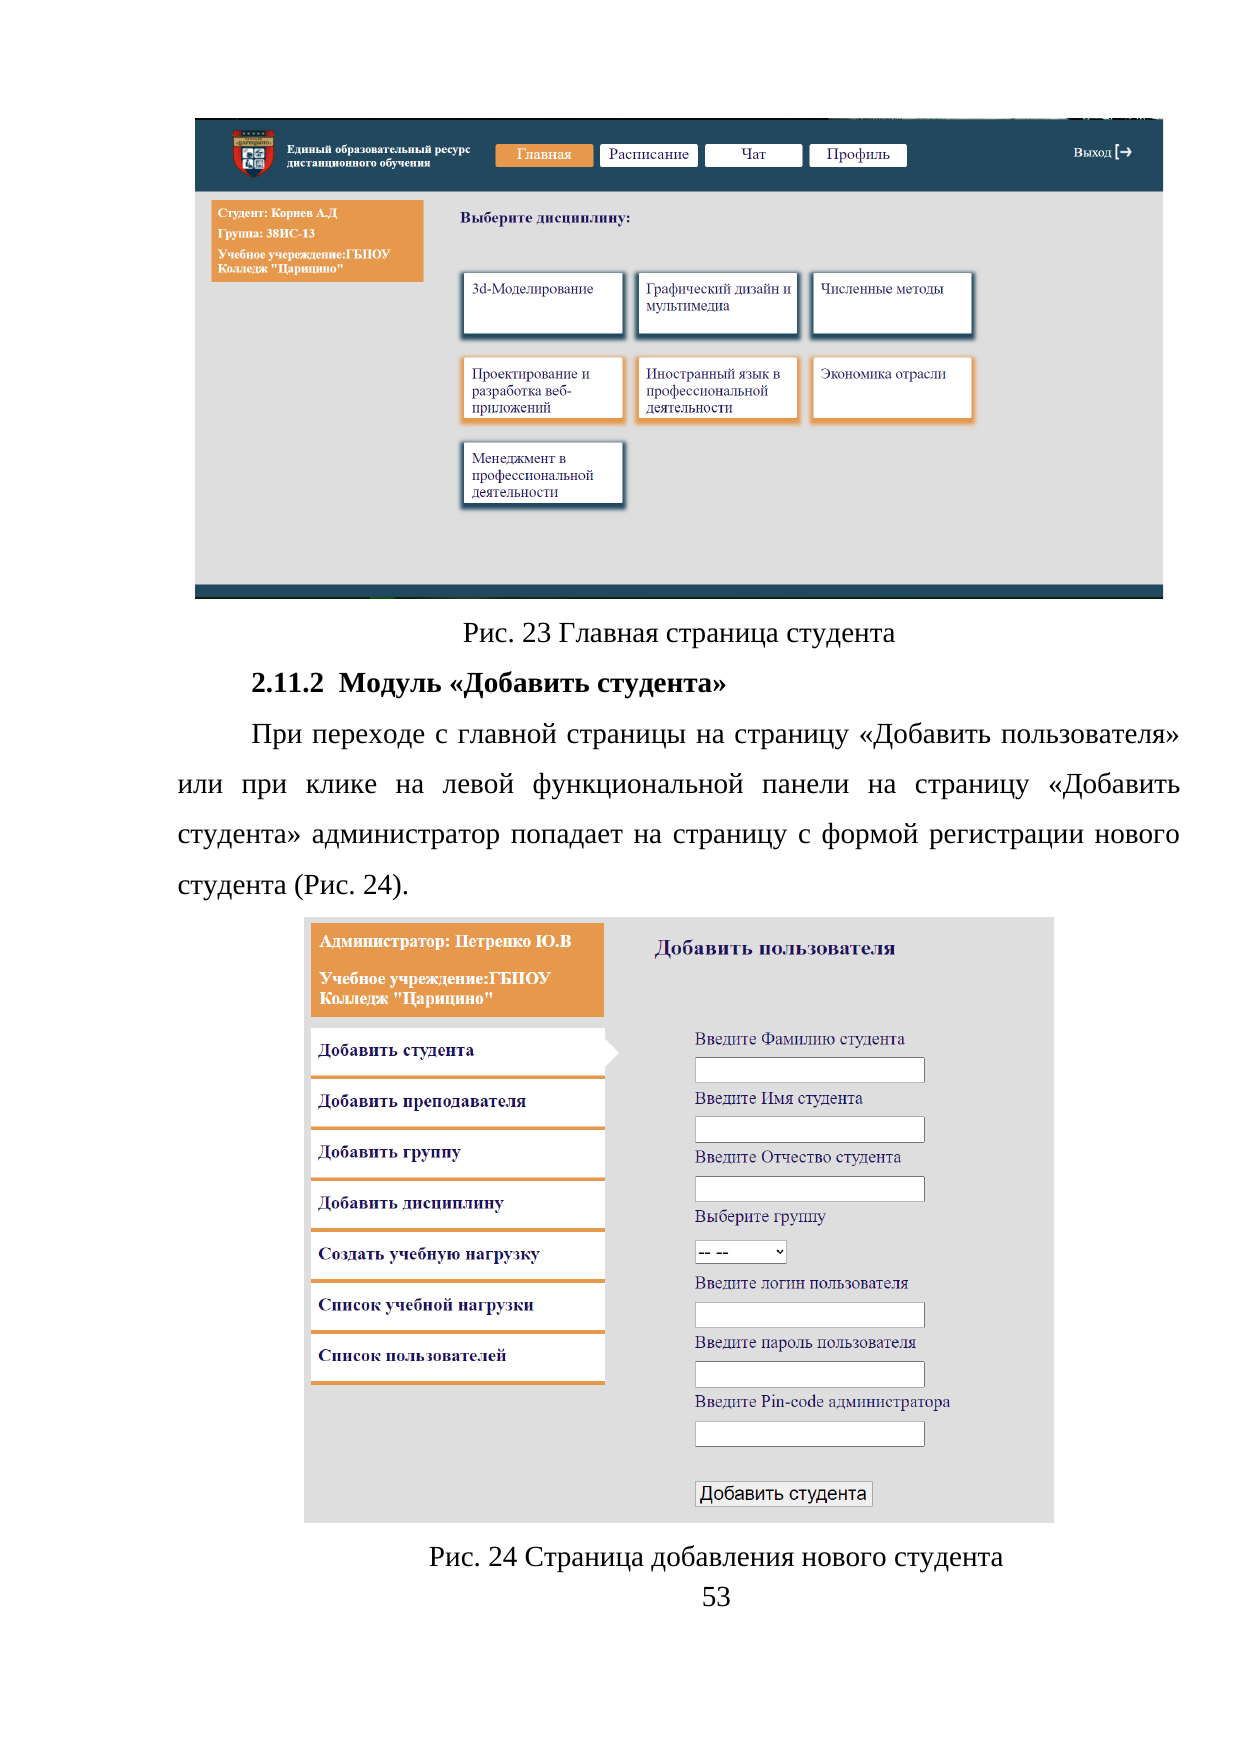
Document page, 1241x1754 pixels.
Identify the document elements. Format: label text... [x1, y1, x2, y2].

picture [304, 917, 1055, 1523]
text Рис. 23 Главная страница студента [177, 615, 1181, 649]
subtitle Модуль «Добавить студента» [177, 666, 1181, 699]
picture [195, 118, 1164, 599]
text При переходе с главной страницы на страницу «Добавить пользователя» или при клике на левой функциональной панели на страницу «Добавить студента» администратор попадает на страницу с формой регистрации нового студента (Рис. 24). [177, 716, 1181, 900]
text Рис. 24 Страница добавления нового студента [177, 1539, 1181, 1573]
